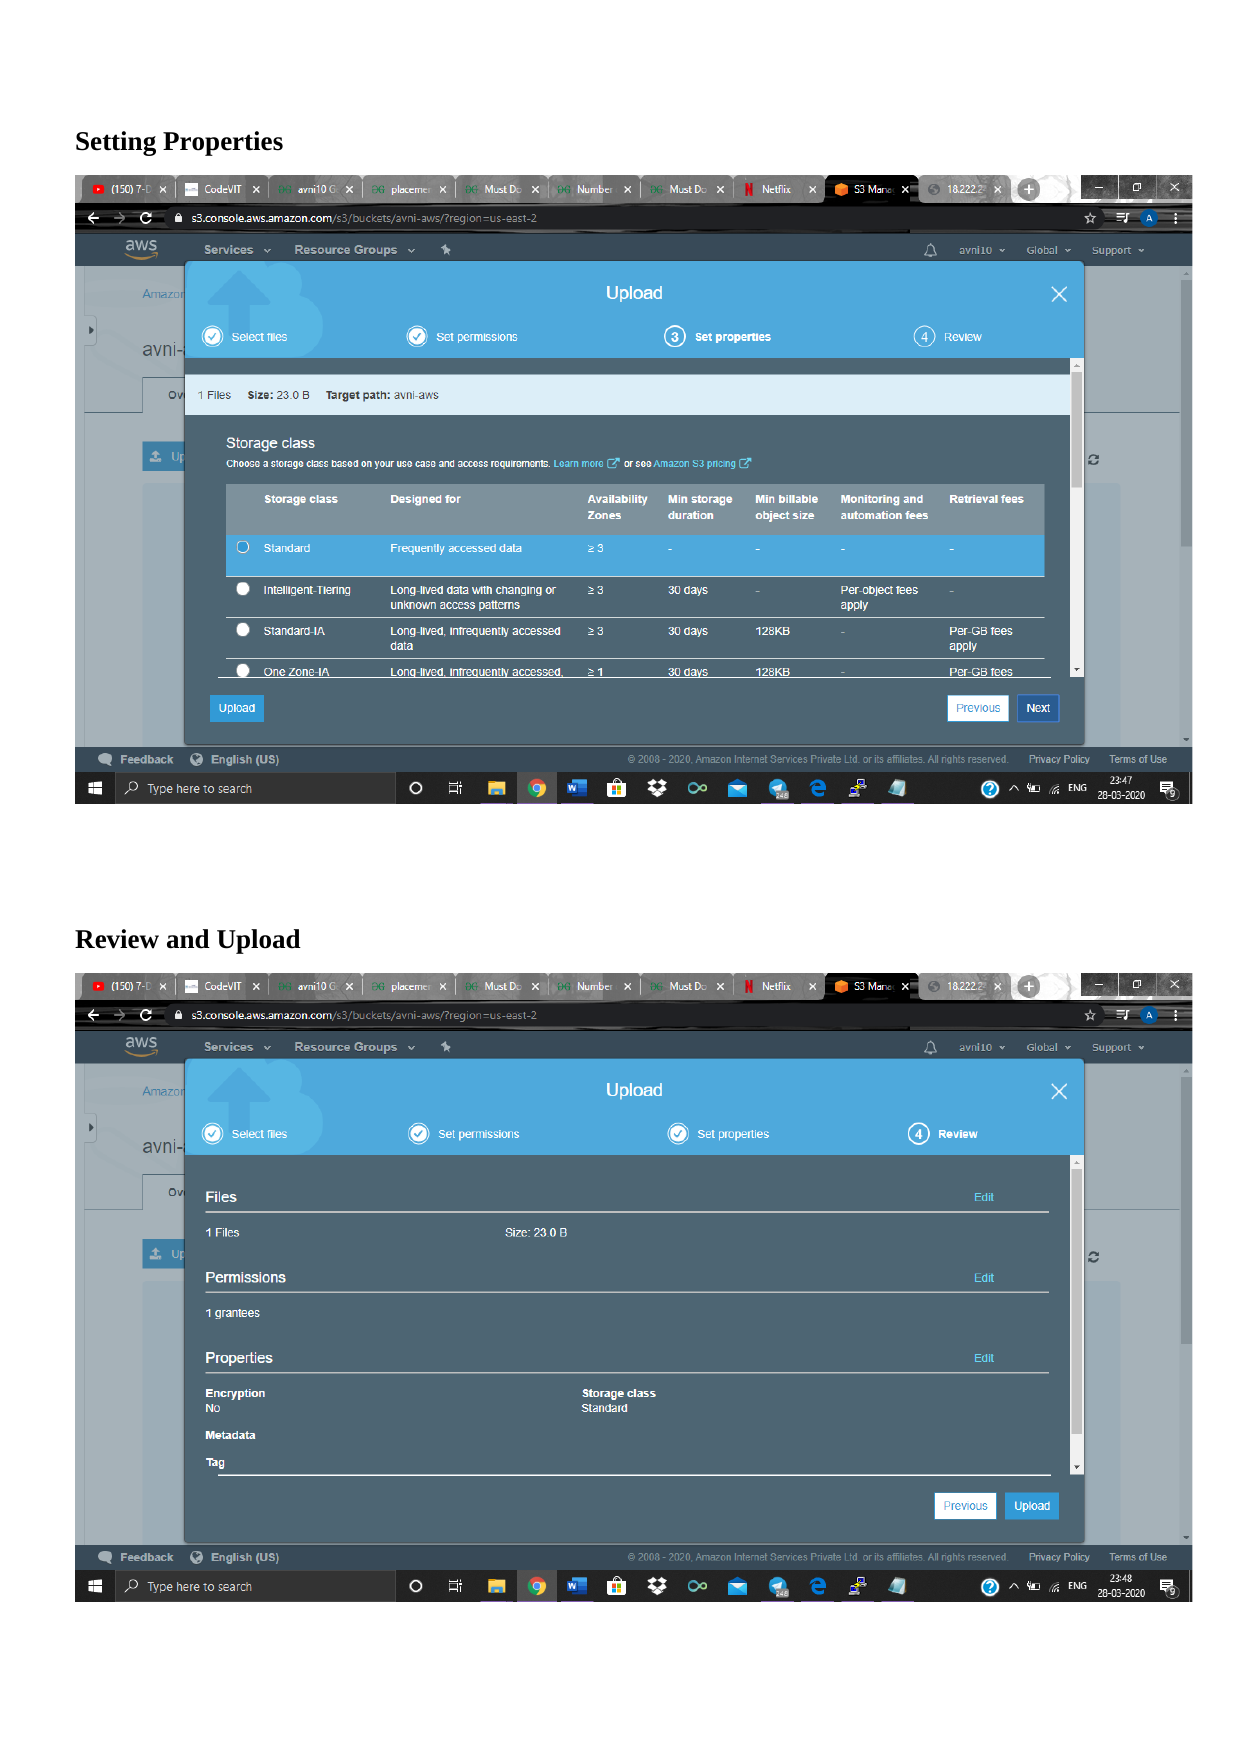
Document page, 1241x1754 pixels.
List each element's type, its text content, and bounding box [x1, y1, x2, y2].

text Review and Upload [75, 923, 1165, 954]
picture [75, 175, 1193, 804]
text Setting Properties [75, 125, 1165, 156]
picture [75, 973, 1193, 1602]
